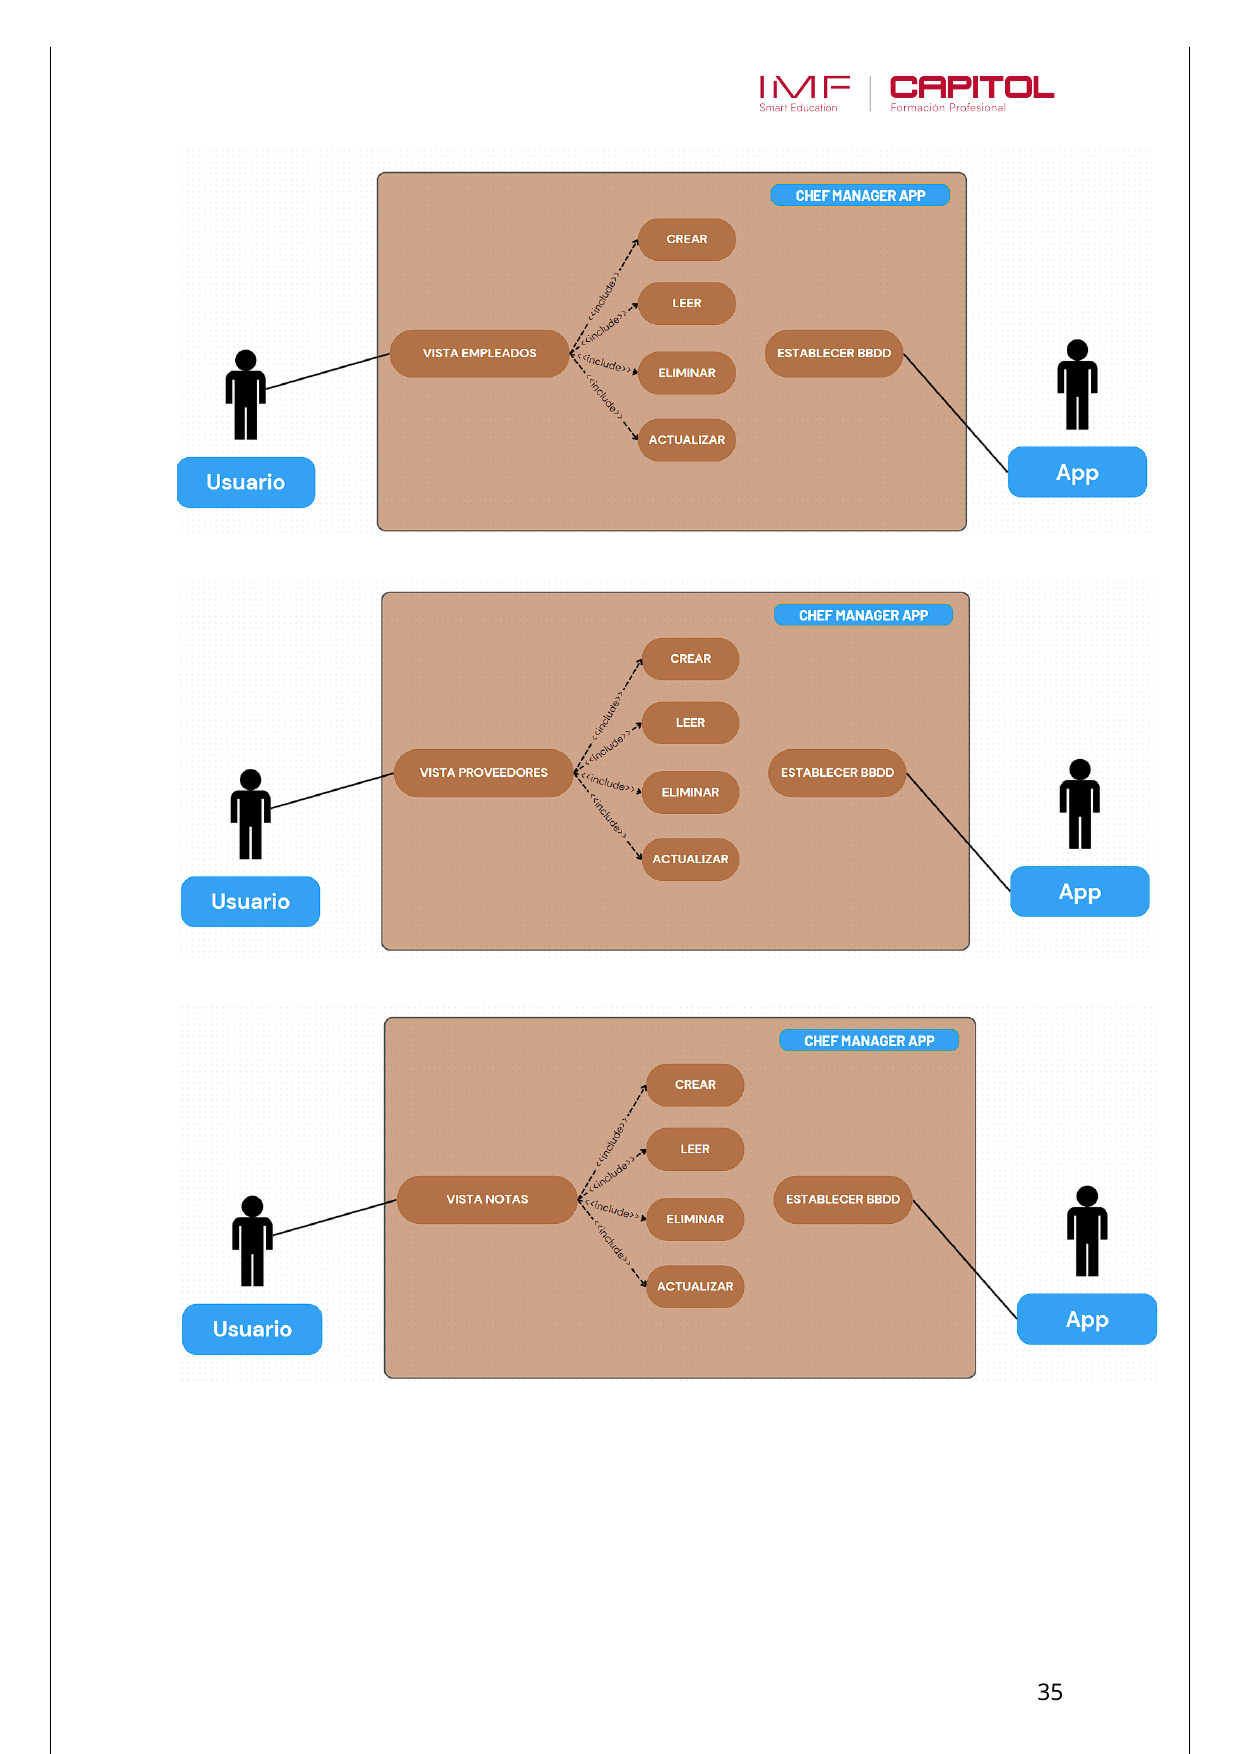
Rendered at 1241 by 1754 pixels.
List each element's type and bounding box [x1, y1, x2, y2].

picture [177, 147, 1153, 535]
picture [177, 1005, 1161, 1383]
picture [177, 578, 1154, 962]
picture [754, 47, 1064, 140]
